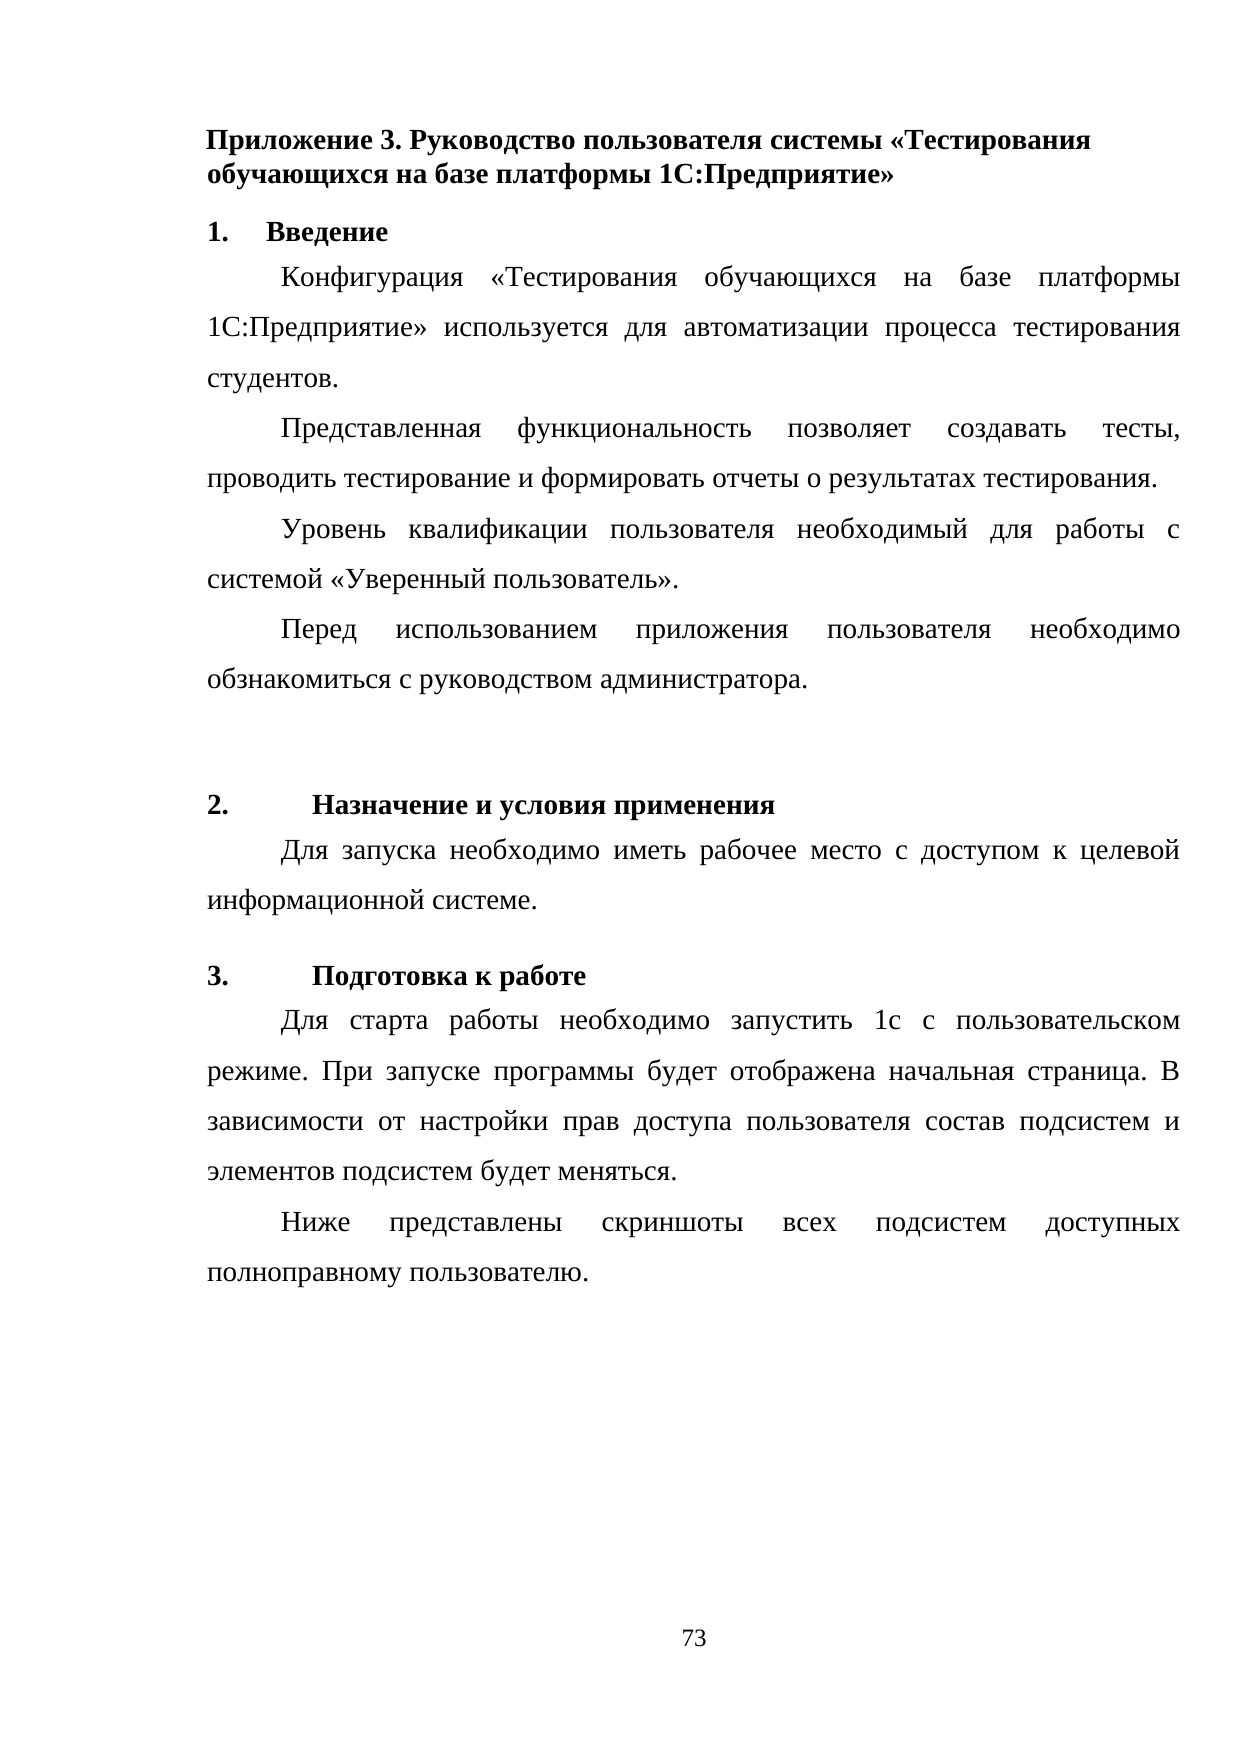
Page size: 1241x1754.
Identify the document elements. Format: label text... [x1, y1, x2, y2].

text Конфигурация «Тестирования обучающихся на базе платформы 1С:Предприятие» используется для автоматизации процесса тестирования студентов. [207, 259, 1181, 393]
text Ниже представлены скриншоты всех подсистем доступных полноправному пользователю. [207, 1204, 1181, 1288]
subtitle Введение [207, 214, 1181, 248]
subtitle Приложение 3. Руководство пользователя системы «Тестирования обучающихся на базе платформы 1С:Предприятие» [206, 122, 1181, 189]
text Для старта работы необходимо запустить 1с с пользовательском режиме. При запуске программы будет отображена начальная страница. В зависимости от настройки прав доступа пользователя состав подсистем и элементов подсистем будет меняться. [207, 1002, 1181, 1187]
subtitle Подготовка к работе [207, 958, 1181, 991]
subtitle Назначение и условия применения [207, 787, 1181, 821]
text Для запуска необходимо иметь рабочее место с доступом к целевой информационной системе. [207, 832, 1181, 916]
text Представленная функциональность позволяет создавать тесты, проводить тестирование и формировать отчеты о результатах тестирования. [207, 410, 1181, 494]
text Перед использованием приложения пользователя необходимо обзнакомиться с руководством администратора. [207, 611, 1181, 695]
text Уровень квалификации пользователя необходимый для работы с системой «Уверенный пользователь». [207, 511, 1181, 594]
